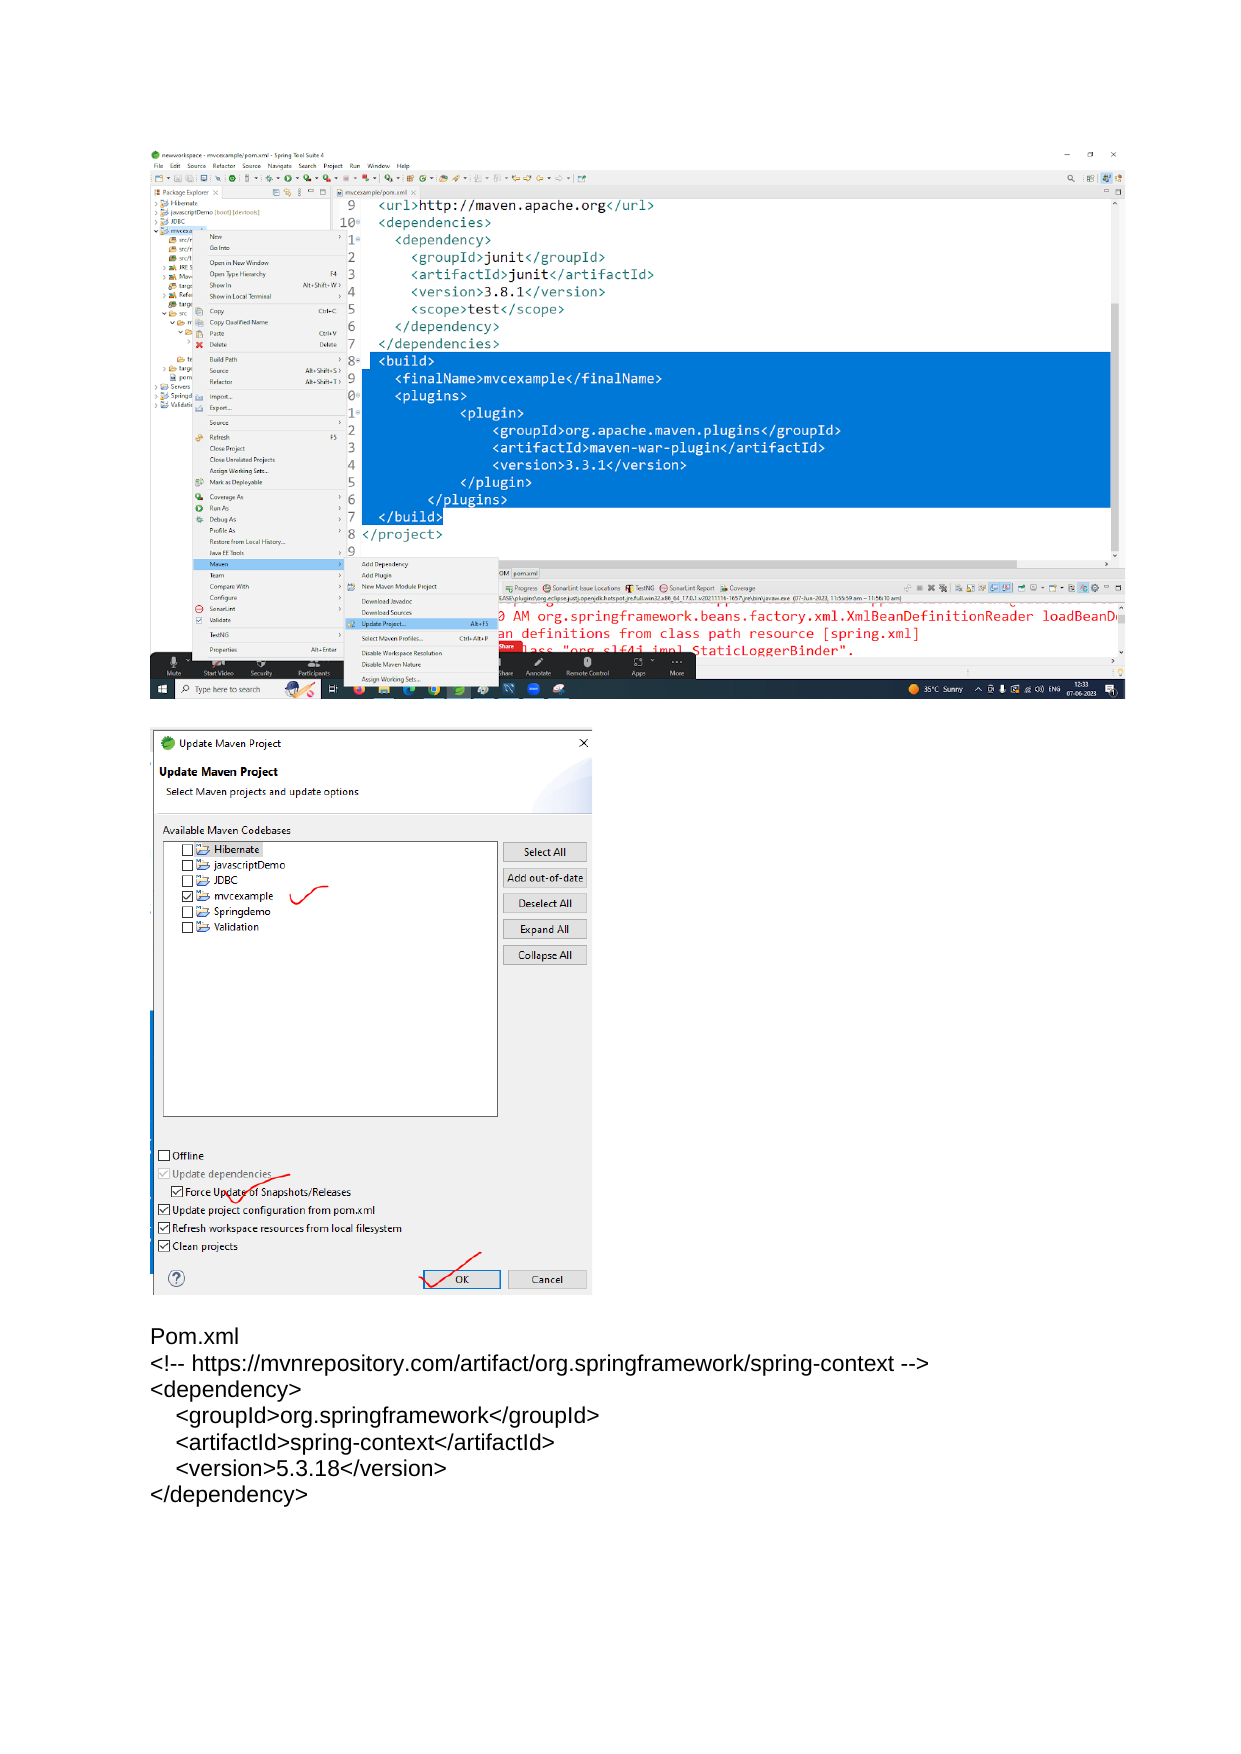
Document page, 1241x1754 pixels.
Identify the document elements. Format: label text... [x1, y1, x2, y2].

text <artifactId>spring-context</artifactId> [150, 1428, 1090, 1455]
text <groupId>org.springframework</groupId> [150, 1402, 1090, 1428]
text Pom.xml [150, 1323, 1090, 1349]
text </dependency> [150, 1481, 1090, 1508]
text <dependency> [150, 1376, 1090, 1402]
text <version>5.3.18</version> [150, 1455, 1090, 1481]
text <!-- https://mvnrepository.com/artifact/org.springframework/spring-context --> [150, 1349, 1090, 1376]
picture [150, 150, 1125, 699]
picture [150, 727, 593, 1295]
